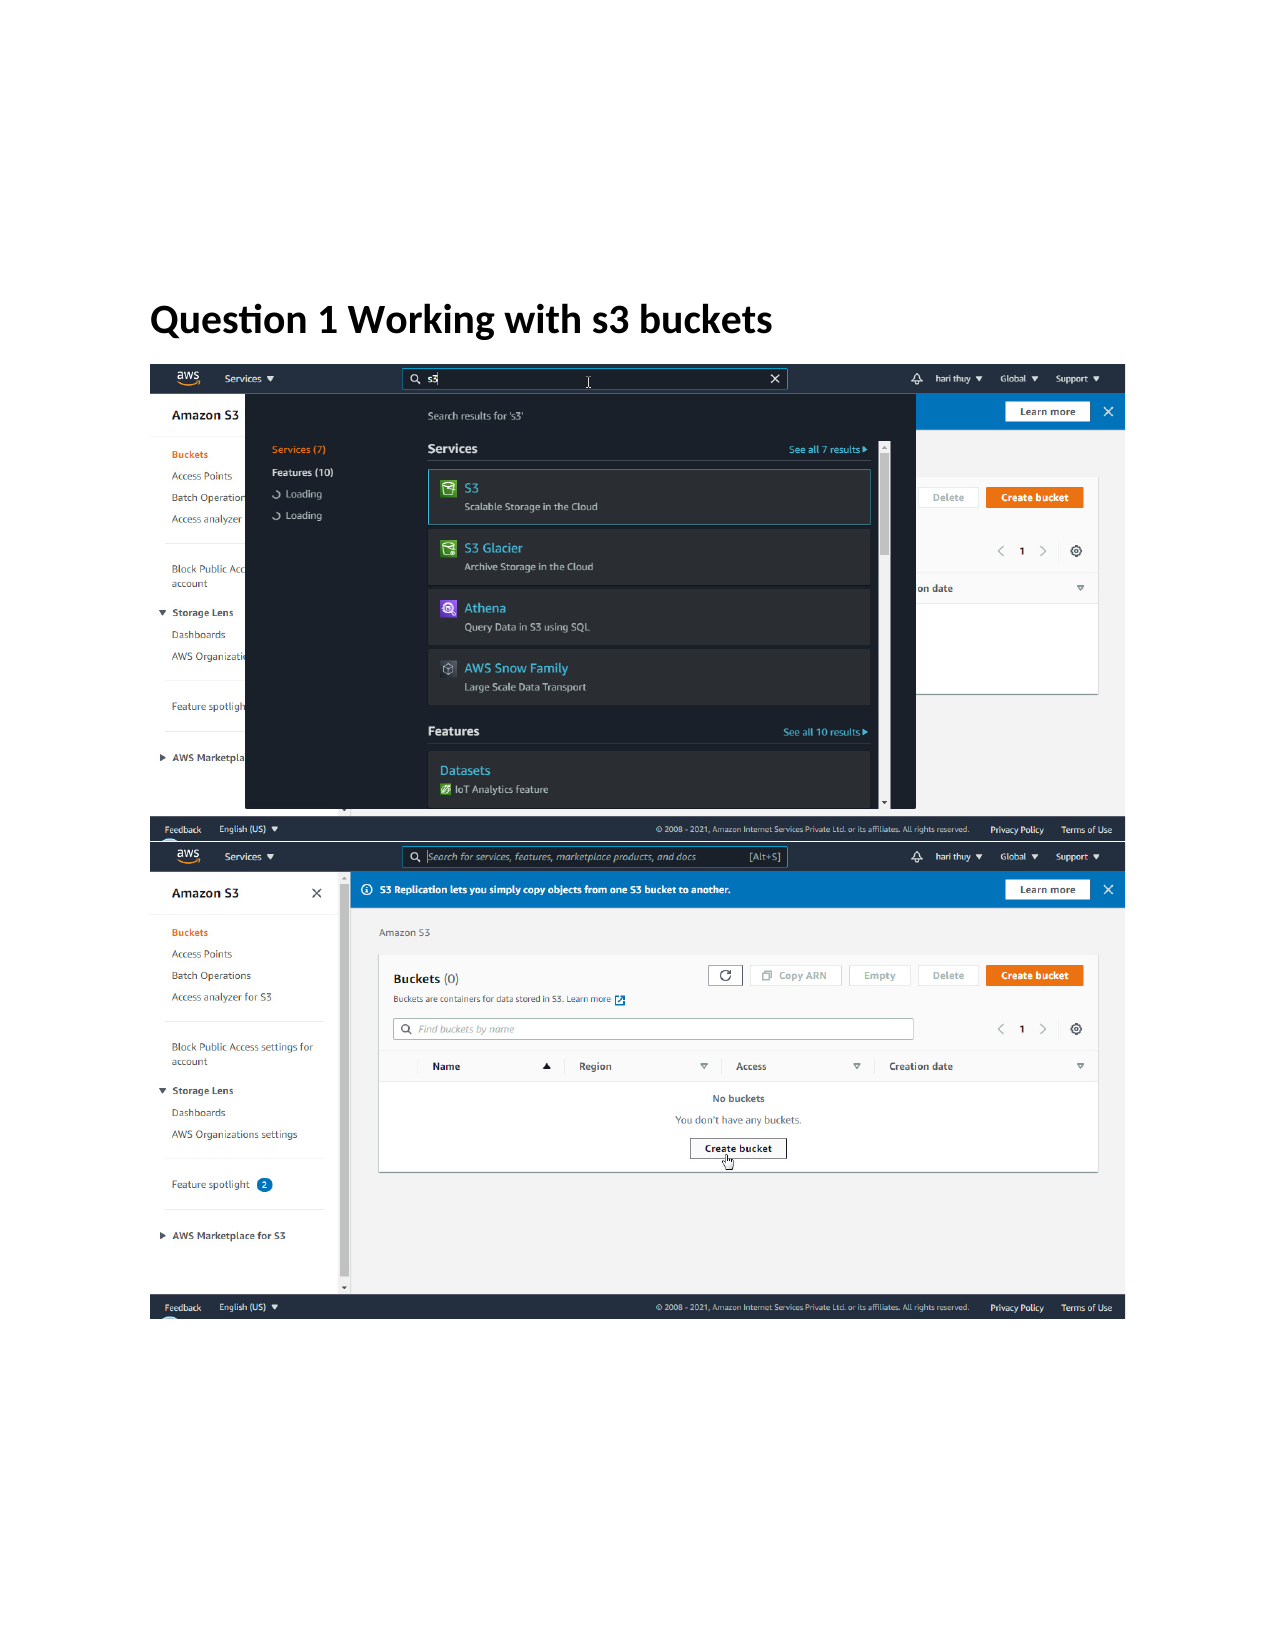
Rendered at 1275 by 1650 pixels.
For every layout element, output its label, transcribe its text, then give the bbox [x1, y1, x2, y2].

picture [150, 842, 1125, 1319]
text Question 1 Working with s3 buckets [150, 293, 1125, 344]
picture [150, 364, 1125, 841]
